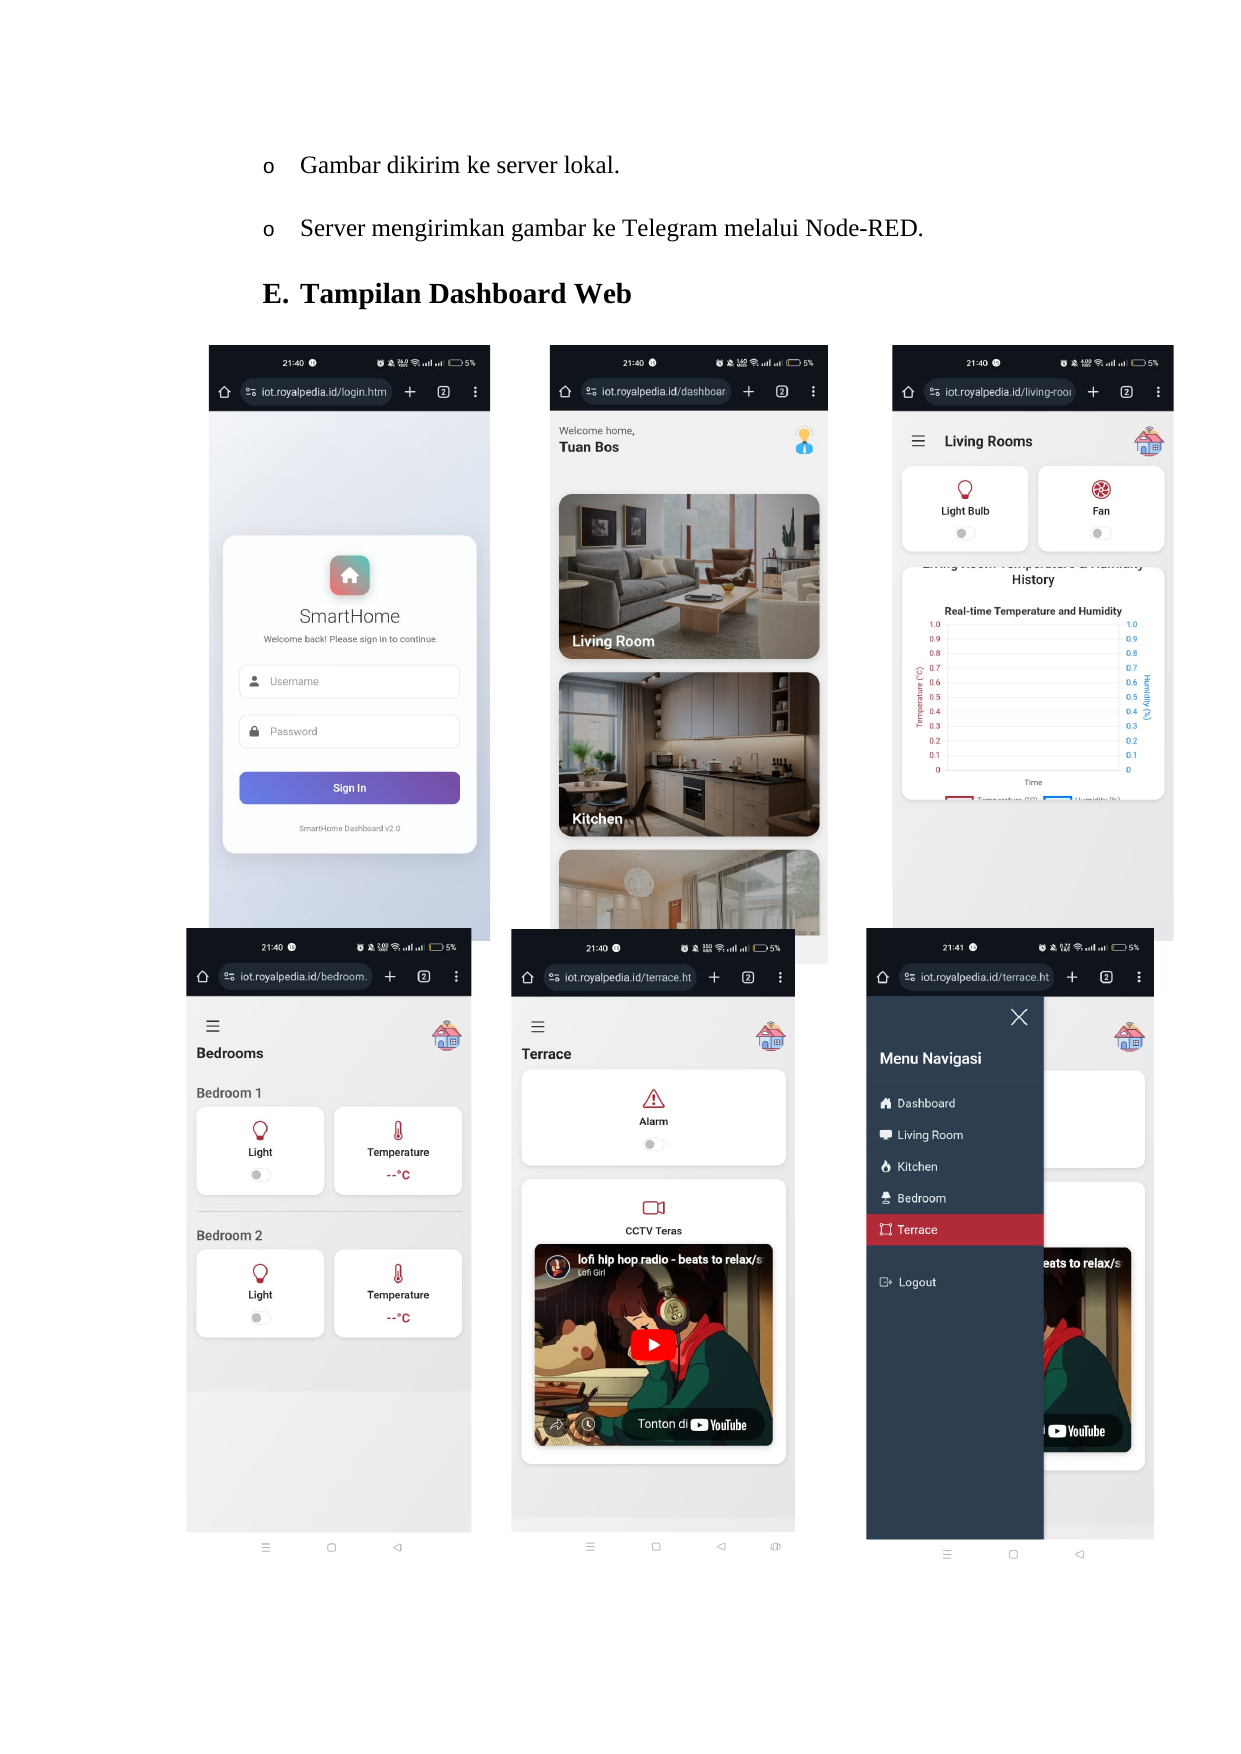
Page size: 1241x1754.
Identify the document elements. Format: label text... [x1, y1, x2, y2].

picture [866, 345, 1174, 1569]
picture [186, 345, 490, 1562]
list Gambar dikirim ke server lokal. [262, 150, 1090, 179]
list Tampilan Dashboard Web [262, 276, 1090, 310]
picture [511, 345, 828, 1561]
list Server mengirimkan gambar ke Telegram melalui Node-RED. [262, 213, 1090, 243]
